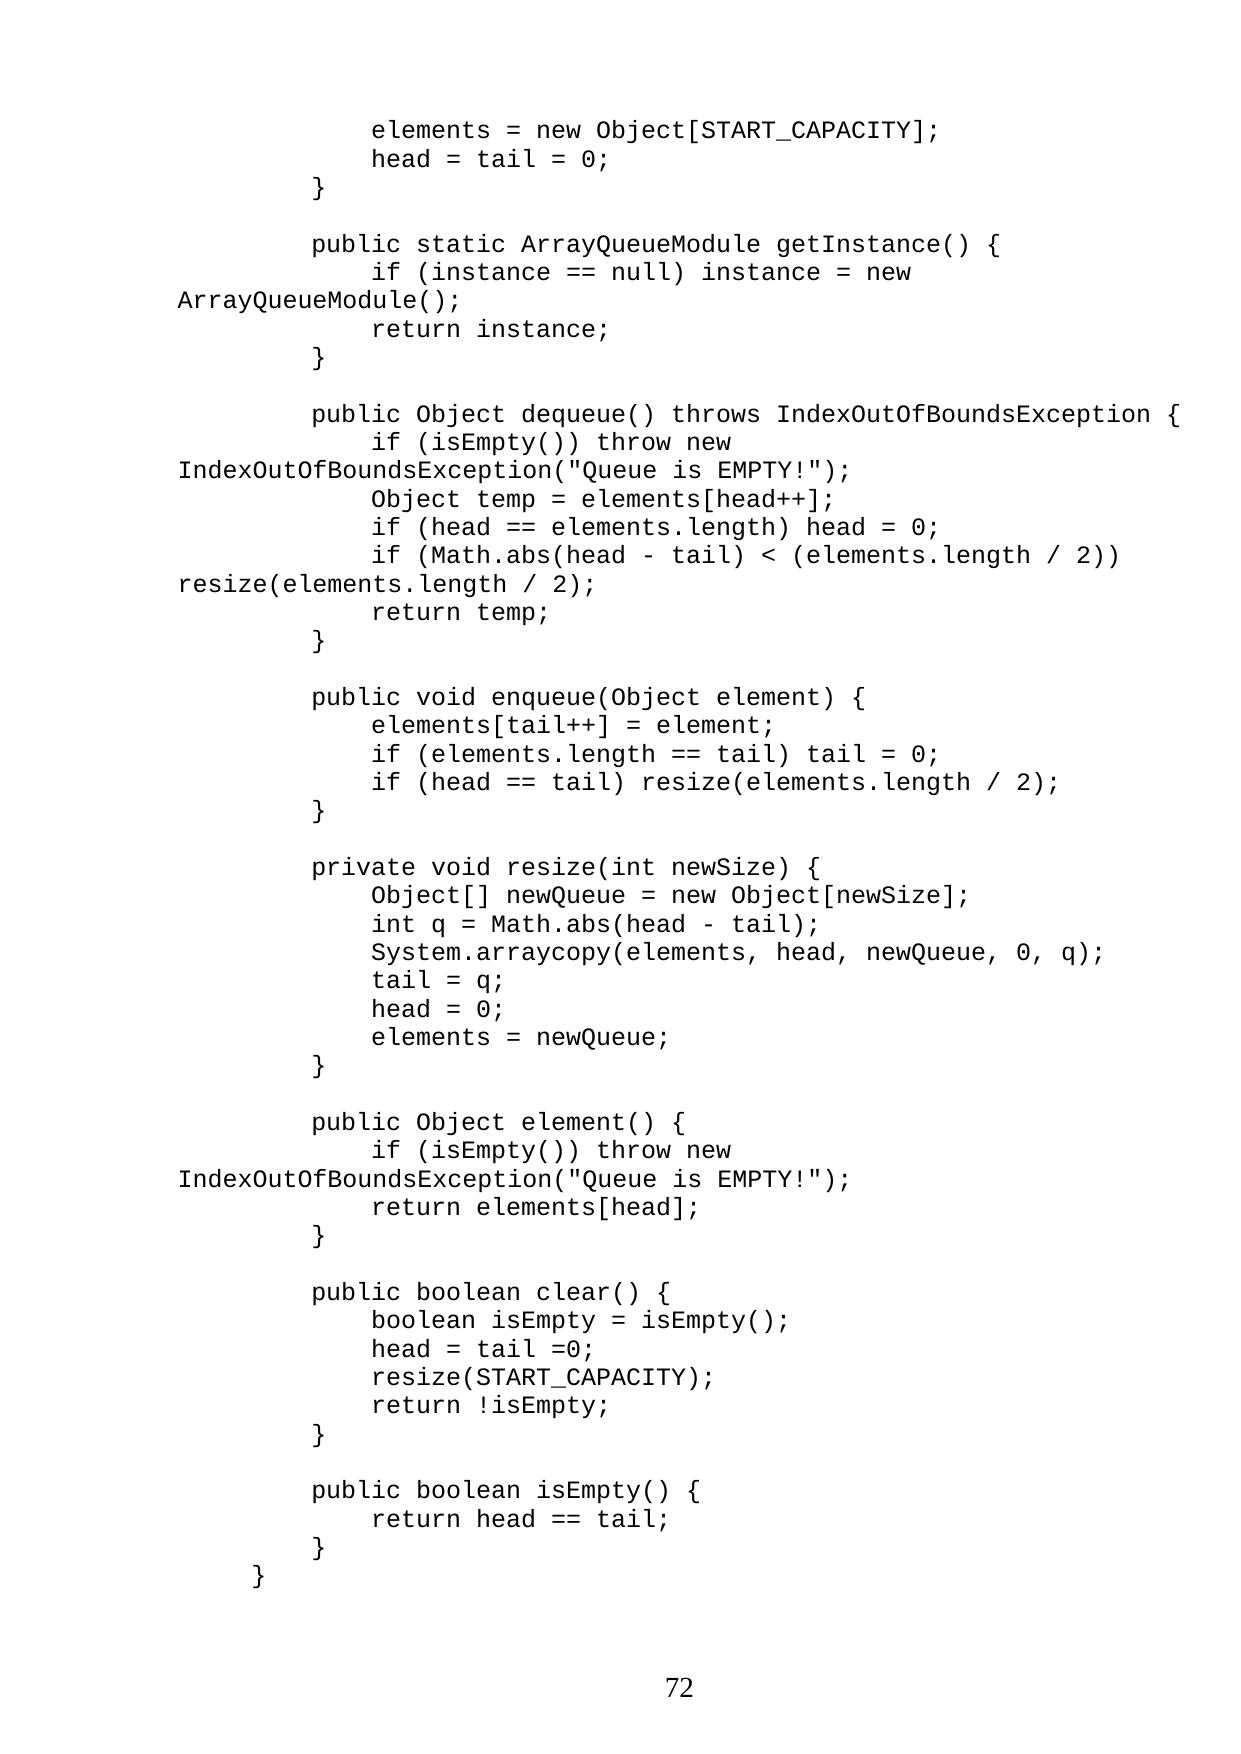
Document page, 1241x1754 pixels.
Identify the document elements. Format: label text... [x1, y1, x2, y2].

text } [177, 1421, 1181, 1450]
text private void resize(int newSize) { [177, 855, 1181, 883]
text if (isEmpty()) throw new IndexOutOfBoundsException("Queue is EMPTY!"); [177, 1138, 1181, 1195]
text int q = Math.abs(head - tail); [177, 911, 1181, 940]
text return temp; [177, 600, 1181, 628]
text if (Math.abs(head - tail) < (elements.length / 2)) resize(elements.length / 2); [177, 543, 1181, 600]
text } [177, 345, 1181, 373]
text elements = newQueue; [177, 1025, 1181, 1053]
text } [177, 1223, 1181, 1251]
text return elements[head]; [177, 1195, 1181, 1223]
text } [177, 1563, 1181, 1591]
text } [177, 628, 1181, 656]
text return instance; [177, 316, 1181, 345]
text return !isEmpty; [177, 1393, 1181, 1421]
text head = tail = 0; [177, 146, 1181, 175]
text } [177, 798, 1181, 826]
text resize(START_CAPACITY); [177, 1365, 1181, 1393]
text head = 0; [177, 996, 1181, 1025]
text return head == tail; [177, 1506, 1181, 1535]
text public boolean isEmpty() { [177, 1478, 1181, 1506]
text public boolean clear() { [177, 1280, 1181, 1308]
text } [177, 1535, 1181, 1563]
text Object temp = elements[head++]; [177, 486, 1181, 515]
text } [177, 175, 1181, 203]
text public Object dequeue() throws IndexOutOfBoundsException { [177, 401, 1181, 430]
text System.arraycopy(elements, head, newQueue, 0, q); [177, 940, 1181, 968]
text if (head == tail) resize(elements.length / 2); [177, 770, 1181, 798]
text boolean isEmpty = isEmpty(); [177, 1308, 1181, 1336]
text if (isEmpty()) throw new IndexOutOfBoundsException("Queue is EMPTY!"); [177, 430, 1181, 486]
text if (head == elements.length) head = 0; [177, 515, 1181, 543]
text tail = q; [177, 968, 1181, 996]
text Object[] newQueue = new Object[newSize]; [177, 883, 1181, 911]
text if (elements.length == tail) tail = 0; [177, 741, 1181, 770]
text head = tail =0; [177, 1336, 1181, 1365]
text } [177, 1053, 1181, 1081]
text elements = new Object[START_CAPACITY]; [177, 118, 1181, 146]
text public Object element() { [177, 1110, 1181, 1138]
text public void enqueue(Object element) { [177, 685, 1181, 713]
text elements[tail++] = element; [177, 713, 1181, 741]
text public static ArrayQueueModule getInstance() { [177, 231, 1181, 260]
text if (instance == null) instance = new ArrayQueueModule(); [177, 260, 1181, 316]
